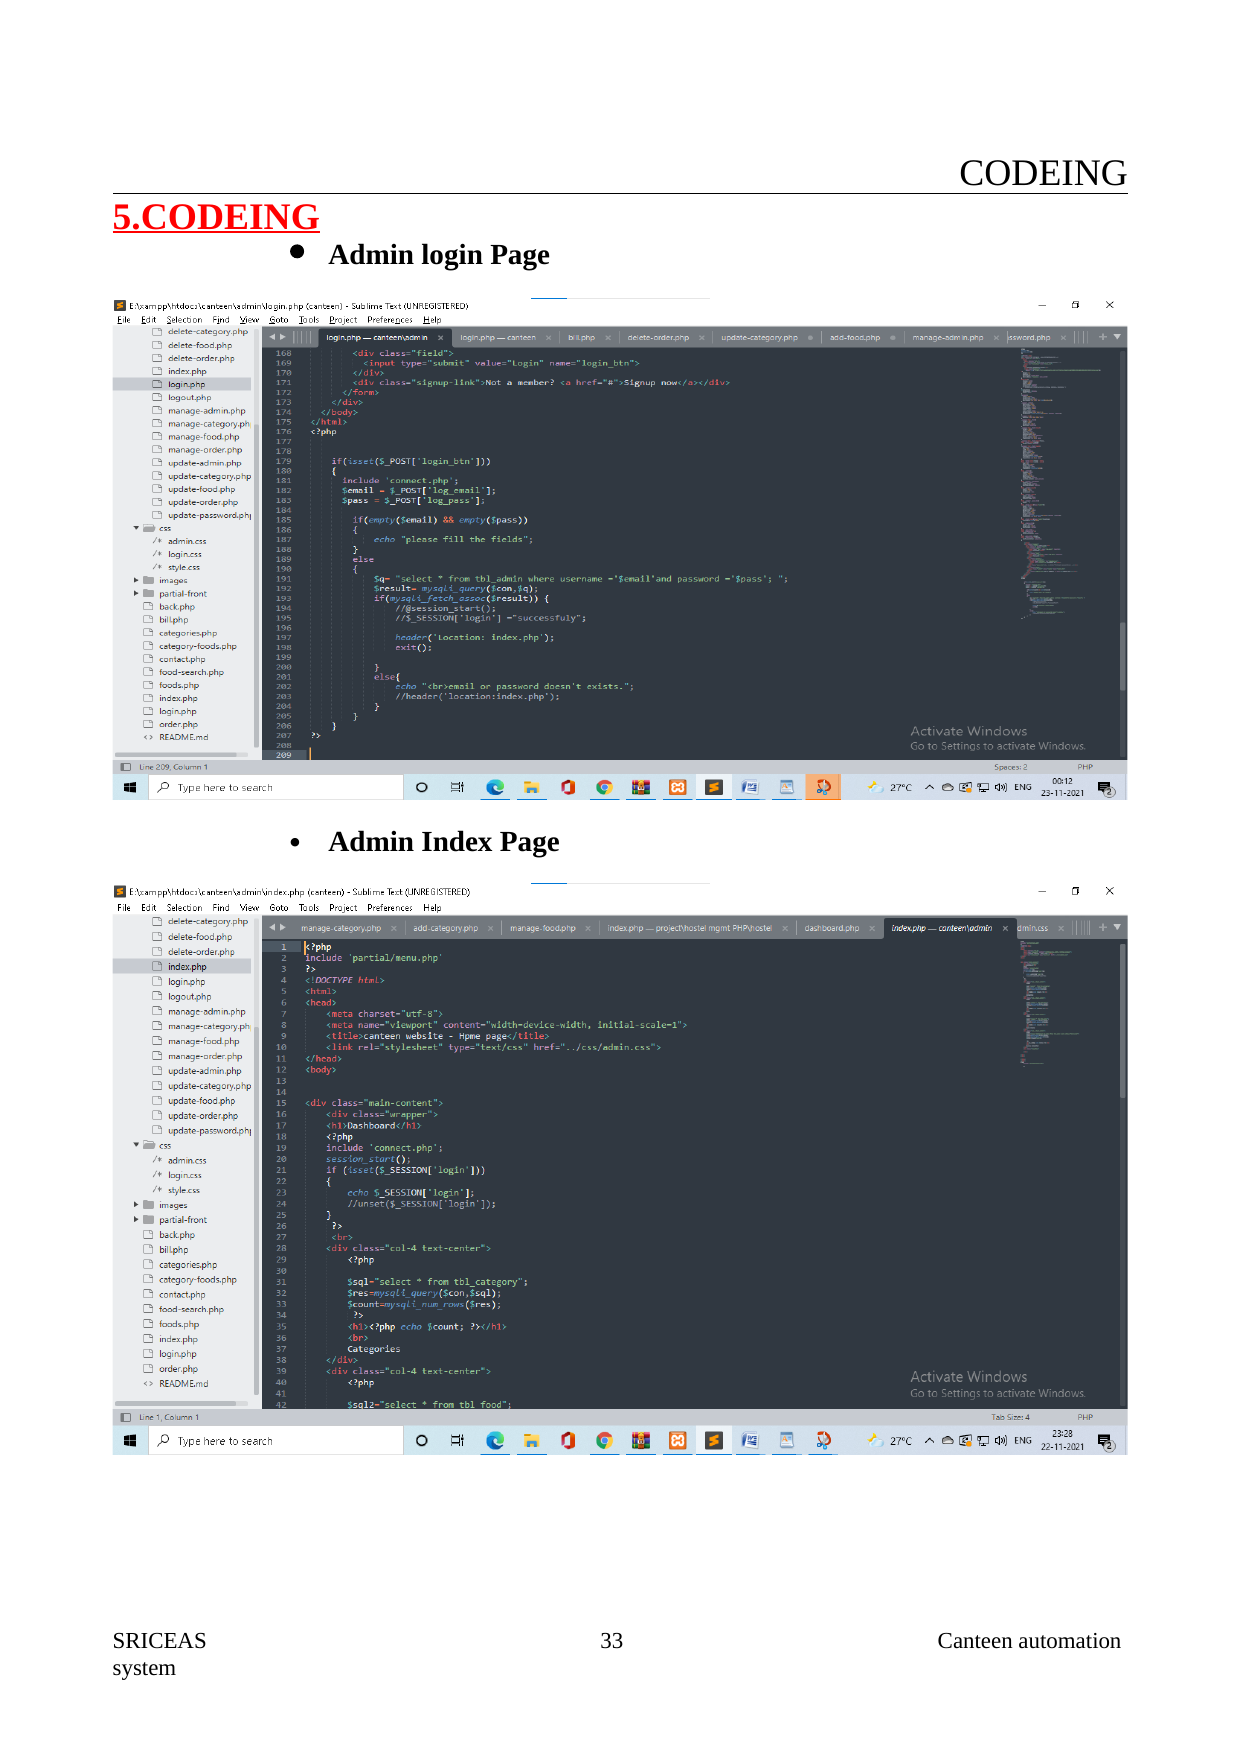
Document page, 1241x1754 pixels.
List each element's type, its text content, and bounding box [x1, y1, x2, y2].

text CODEING [112, 150, 1128, 194]
text 5.CODEING [112, 194, 1128, 237]
picture [112, 883, 1128, 1455]
list Admin login Page [291, 237, 1128, 273]
list Admin Index Page [291, 824, 1128, 857]
picture [112, 298, 1128, 800]
